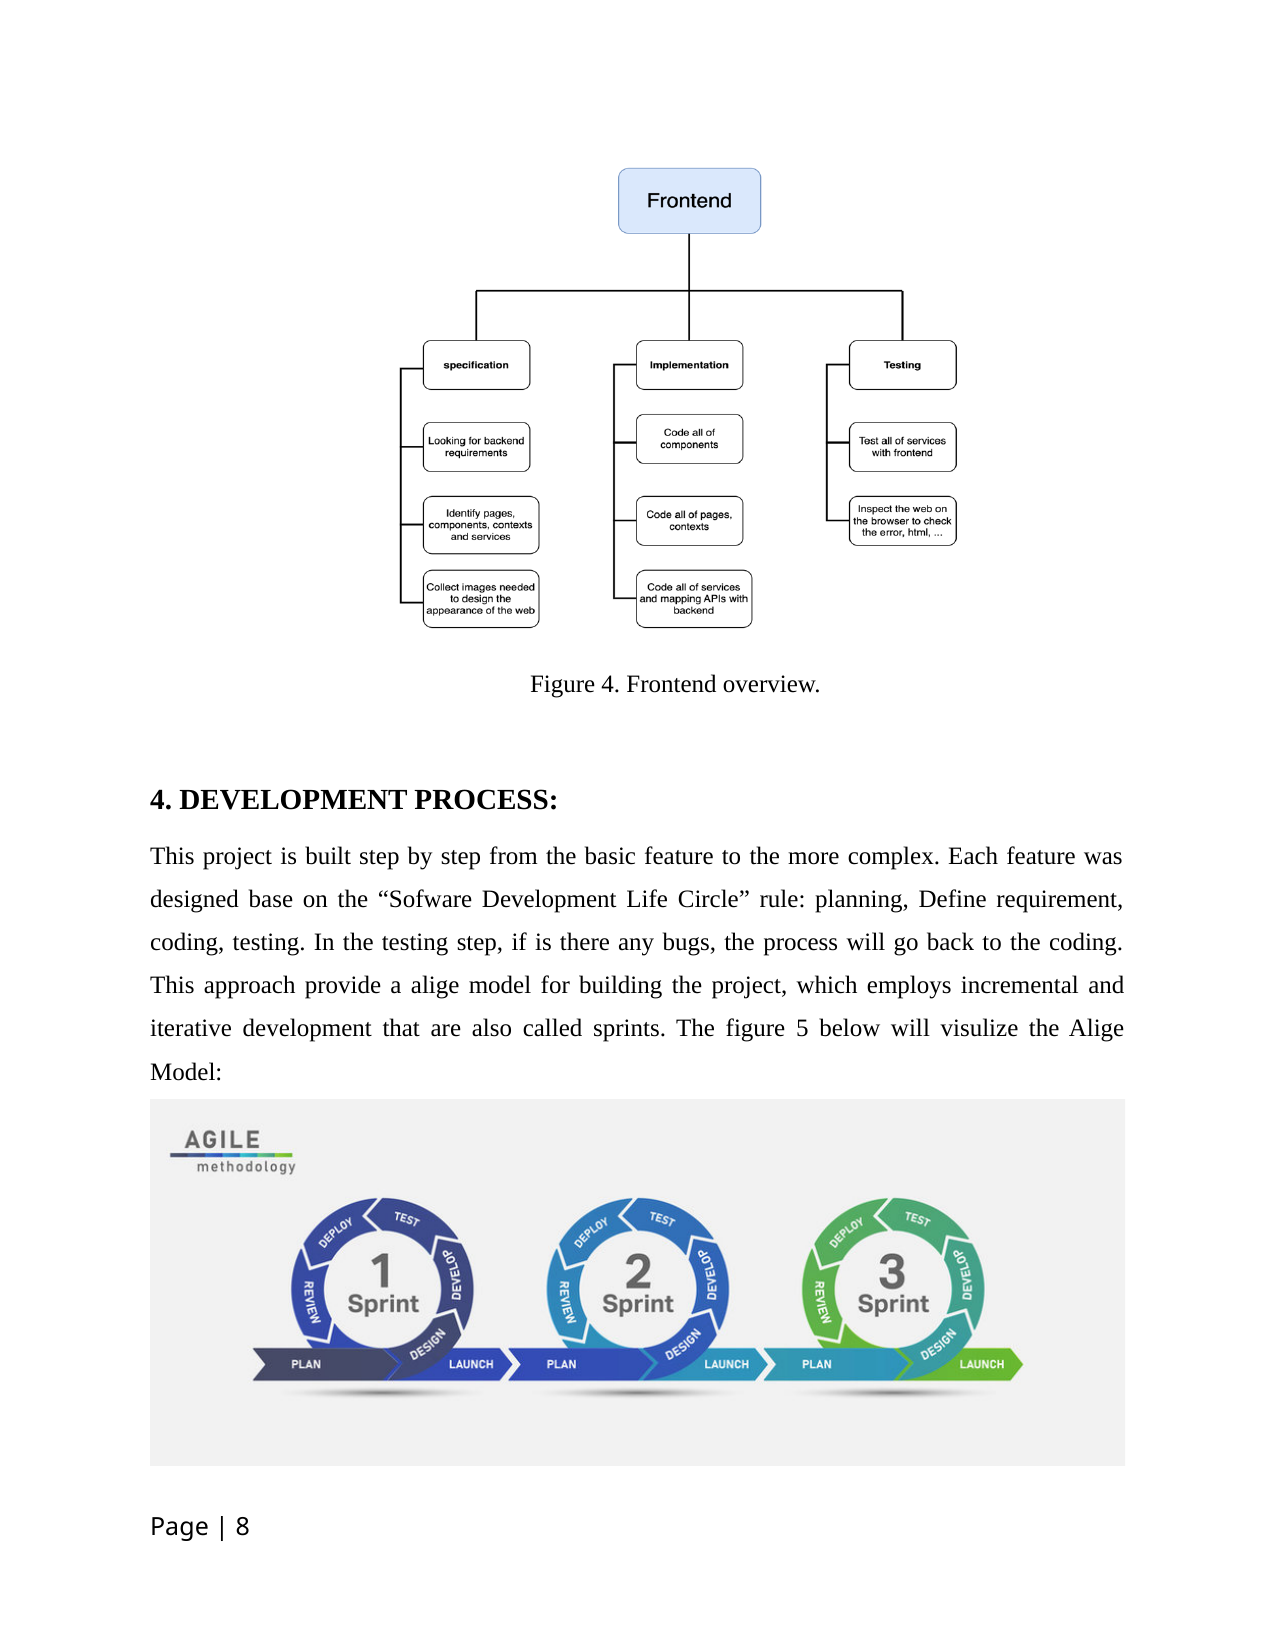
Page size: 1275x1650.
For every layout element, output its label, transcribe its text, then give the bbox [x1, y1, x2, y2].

picture [150, 1099, 1125, 1466]
subtitle 4. DEVELOPMENT PROCESS: [150, 782, 1125, 816]
picture [359, 150, 991, 652]
list Figure 4. Frontend overview. [225, 669, 1125, 749]
text This project is built step by step from the basic feature to the more complex. Each feature was designed base on the “Sofware Development Life Circle” rule: planning, Define requirement, coding, testing. In the testing step, if is there any bugs, the process will go back to the coding. This approach provide a alige model for building the project, which employs incremental and iterative development that are also called sprints. The figure 5 below will visulize the Alige Model: [150, 841, 1125, 1085]
